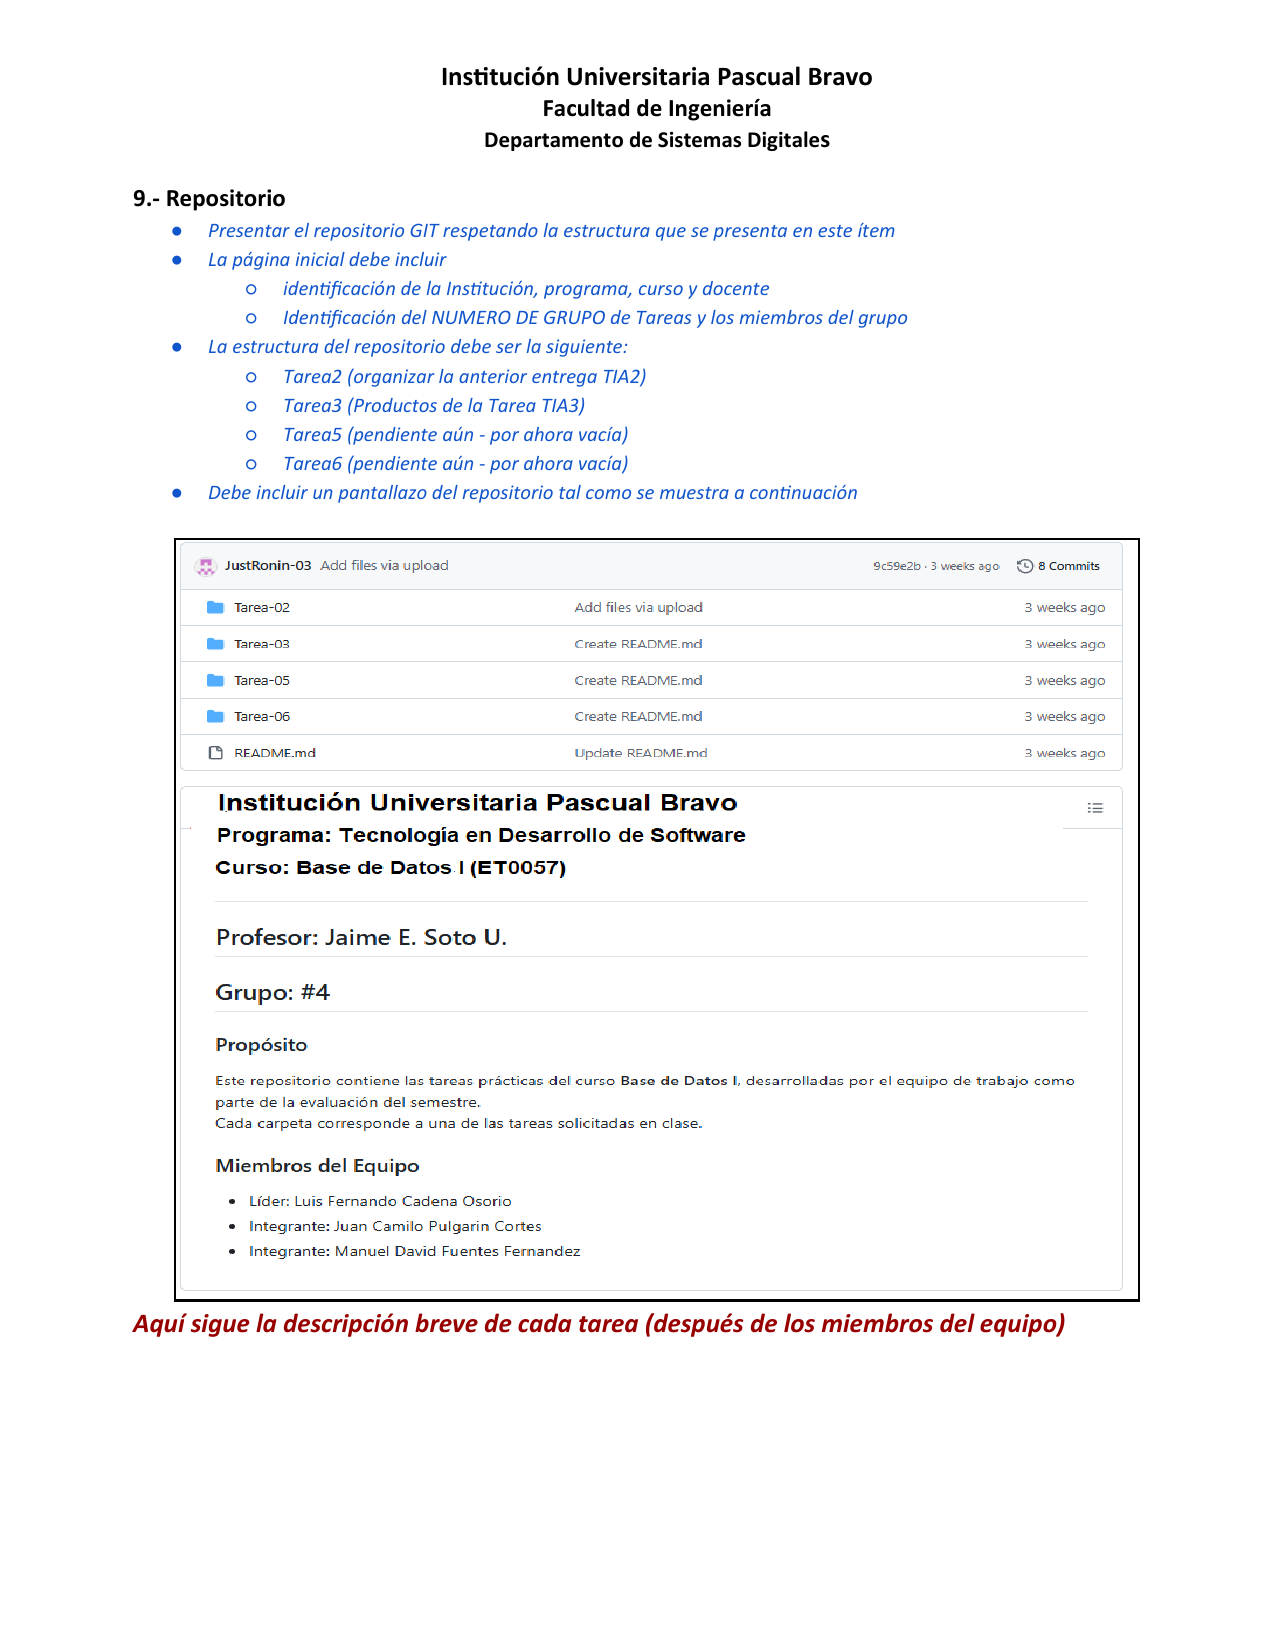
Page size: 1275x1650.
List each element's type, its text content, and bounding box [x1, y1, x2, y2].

list Tarea3 (Productos de la Tarea TIA3) [245, 392, 1181, 417]
list La estructura del repositorio debe ser la siguiente: [170, 334, 1181, 359]
text Aquí sigue la descripción breve de cada tarea (después de los miembros del equipo) [133, 1306, 1181, 1339]
list Presentar el repositorio GIT respetando la estructura que se presenta en este ítem [170, 217, 1181, 242]
list Identificación del NUMERO DE GRUPO de Tareas y los miembros del grupo [245, 304, 1181, 330]
list Debe incluir un pantallazo del repositorio tal como se muestra a continuación [170, 479, 1181, 505]
list Tarea2 (organizar la anterior entrega TIA2) [245, 363, 1181, 388]
list identificación de la Institución, programa, curso y docente [245, 275, 1181, 301]
text 9.- Repositorio [133, 182, 1181, 212]
list Tarea6 (pendiente aún - por ahora vacía) [245, 450, 1181, 476]
list Tarea5 (pendiente aún - por ahora vacía) [245, 421, 1181, 447]
list La página inicial debe incluir [170, 246, 1181, 272]
picture [176, 540, 1138, 1299]
